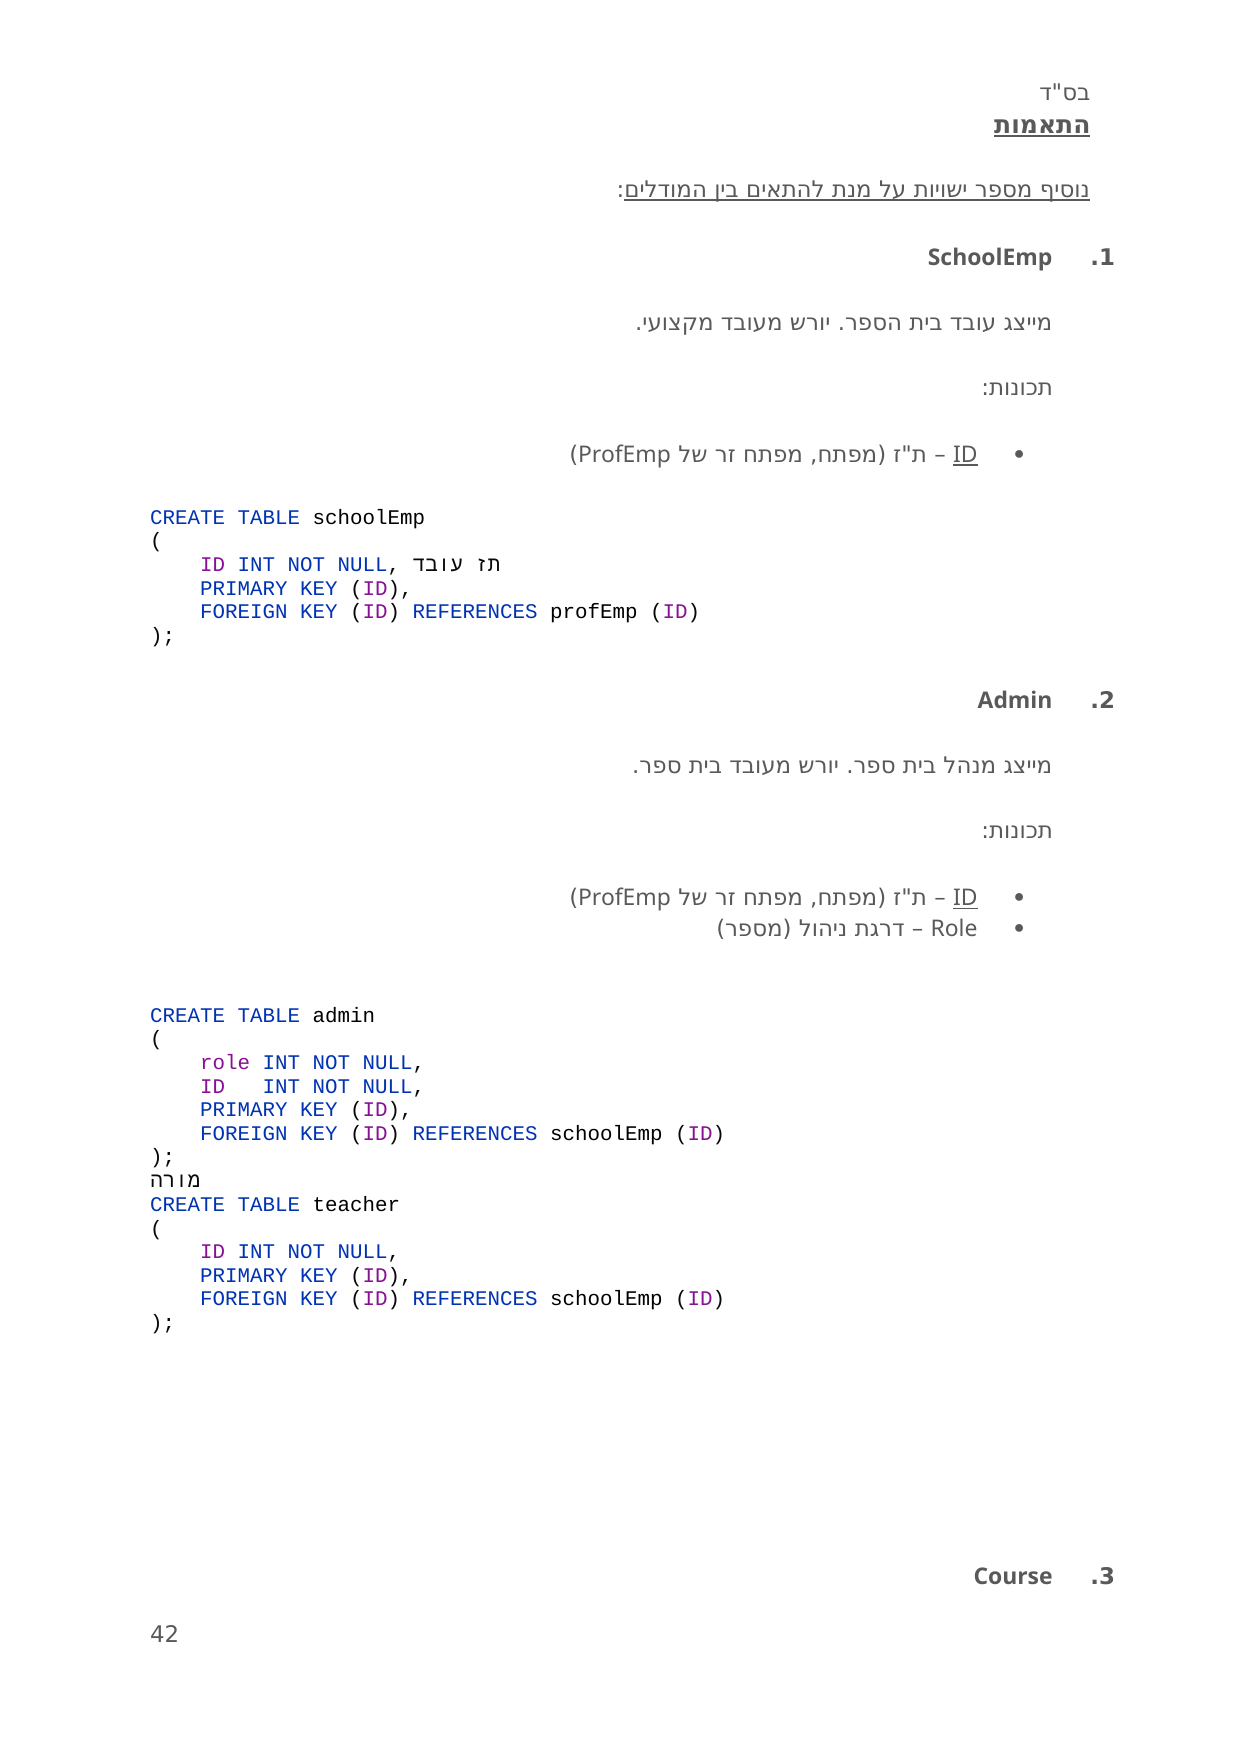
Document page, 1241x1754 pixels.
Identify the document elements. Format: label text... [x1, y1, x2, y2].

text מייצג מנהל בית ספר. יורש מעובד בית ספר. [150, 753, 1053, 779]
text תכונות: [150, 374, 1053, 400]
subtitle התאמות [150, 110, 1090, 139]
text נוסיף מספר ישויות על מנת להתאים בין המודלים: [150, 177, 1090, 203]
list ID – ת"ז (מפתח, מפתח זר של ProfEmp) [150, 438, 1015, 469]
list Course [150, 1560, 1090, 1592]
text CREATE TABLE admin ( role INT NOT NULL, ID INT NOT NULL, PRIMARY KEY (ID), FOREIGN KEY (ID) REFERENCES schoolEmp (ID) ); מורה CREATE TABLE teacher ( ID INT NOT NULL, PRIMARY KEY (ID), FOREIGN KEY (ID) REFERENCES schoolEmp (ID) ); [150, 981, 1090, 1556]
list ID – ת"ז (מפתח, מפתח זר של ProfEmp) [150, 881, 1015, 912]
text CREATE TABLE schoolEmp ( ID INT NOT NULL, תז עובד PRIMARY KEY (ID), FOREIGN KEY (ID) REFERENCES profEmp (ID) ); [150, 507, 1090, 680]
text תכונות: [150, 817, 1053, 843]
list SchoolEmp [150, 241, 1090, 272]
list Admin [150, 684, 1090, 715]
list Role – דרגת ניהול (מספר) [150, 912, 1015, 943]
text מייצג עובד בית הספר. יורש מעובד מקצועי. [150, 309, 1053, 336]
